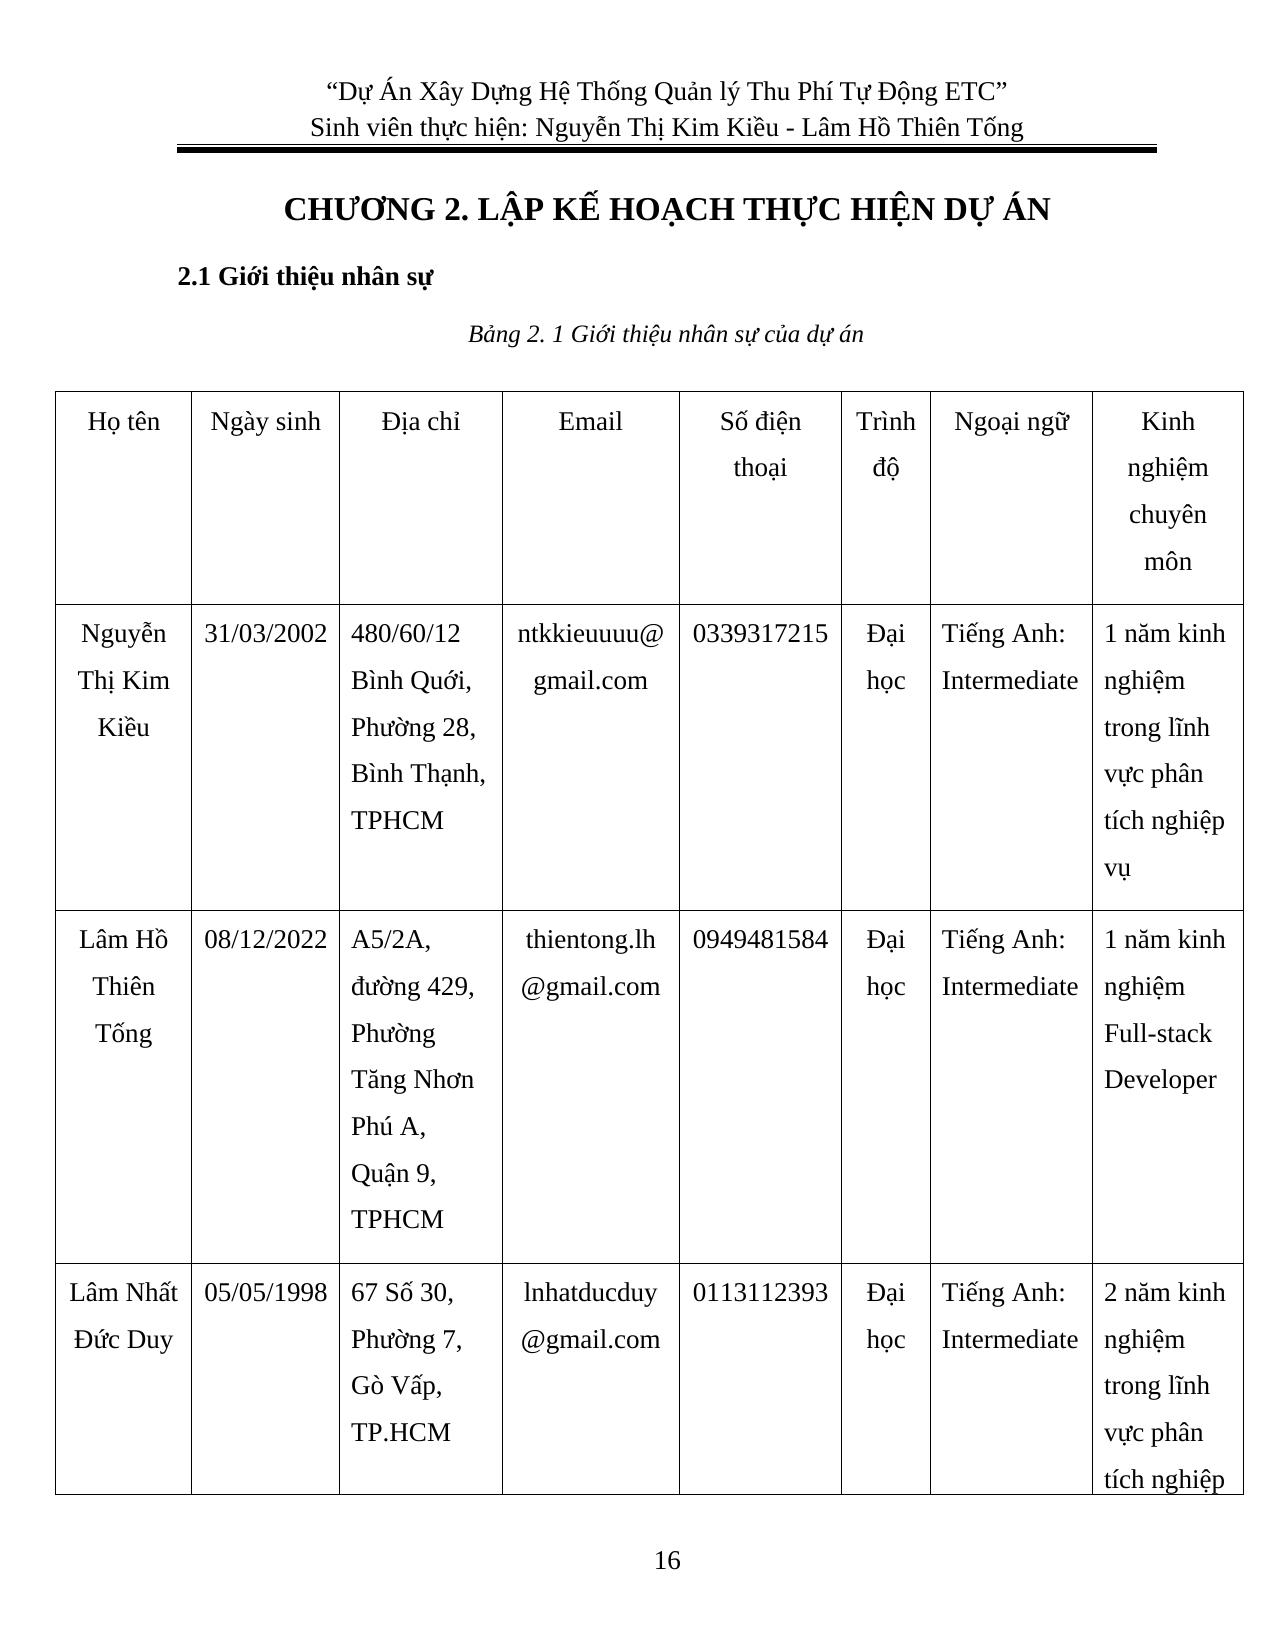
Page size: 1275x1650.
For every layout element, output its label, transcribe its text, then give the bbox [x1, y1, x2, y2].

table_header Email [503, 392, 679, 604]
table_cell 05/05/1998 [192, 1264, 339, 1494]
table_cell 08/12/2022 [192, 911, 339, 1263]
table_cell Lâm Nhất Đức Duy [56, 1264, 191, 1494]
text Bảng 2. 1 Giới thiệu nhân sự của dự án [177, 319, 1157, 348]
table_cell Lâm Hồ Thiên Tống [56, 911, 191, 1263]
table_cell Đại học [842, 605, 930, 910]
table_header Họ tên [56, 392, 191, 604]
text Giới thiệu nhân sự [177, 260, 1157, 291]
table_header Ngoại ngữ [931, 392, 1092, 604]
table_header Ngày sinh [192, 392, 339, 604]
table_header Kinh nghiệm chuyên môn [1093, 392, 1243, 604]
table_cell A5/2A, đường 429, Phường Tăng Nhơn Phú A, Quận 9, TPHCM [340, 911, 502, 1263]
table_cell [503, 1264, 679, 1494]
table_cell Tiếng Anh: Intermediate [931, 605, 1092, 910]
table_cell 0949481584 [680, 911, 841, 1263]
table_cell 31/03/2002 [192, 605, 339, 910]
table_cell Nguyễn Thị Kim Kiều [56, 605, 191, 910]
table_header Địa chỉ [340, 392, 502, 604]
table_cell 1 năm kinh nghiệm trong lĩnh vực phân tích nghiệp vụ [1093, 605, 1243, 910]
table_cell Đại học [842, 1264, 930, 1494]
table_cell 480/60/12 Bình Quới, Phường 28, Bình Thạnh, TPHCM [340, 605, 502, 910]
table_cell Đại học [842, 911, 930, 1263]
table_cell Tiếng Anh: Intermediate [931, 911, 1092, 1263]
table_cell thientong.lh@gmail.com [503, 911, 679, 1263]
table_header Trình độ [842, 392, 930, 604]
table_cell 0339317215 [680, 605, 841, 910]
table_cell 1 năm kinh nghiệm Full-stack Developer [1093, 911, 1243, 1263]
table_cell ntkkieuuuu@gmail.com [503, 605, 679, 910]
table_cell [340, 1264, 502, 1494]
table_cell 0113112393 [680, 1264, 841, 1494]
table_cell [931, 1264, 1092, 1494]
table_header Số điện thoại [680, 392, 841, 604]
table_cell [1093, 1264, 1243, 1494]
text LẬP KẾ HOẠCH THỰC HIỆN DỰ ÁN [177, 190, 1157, 228]
